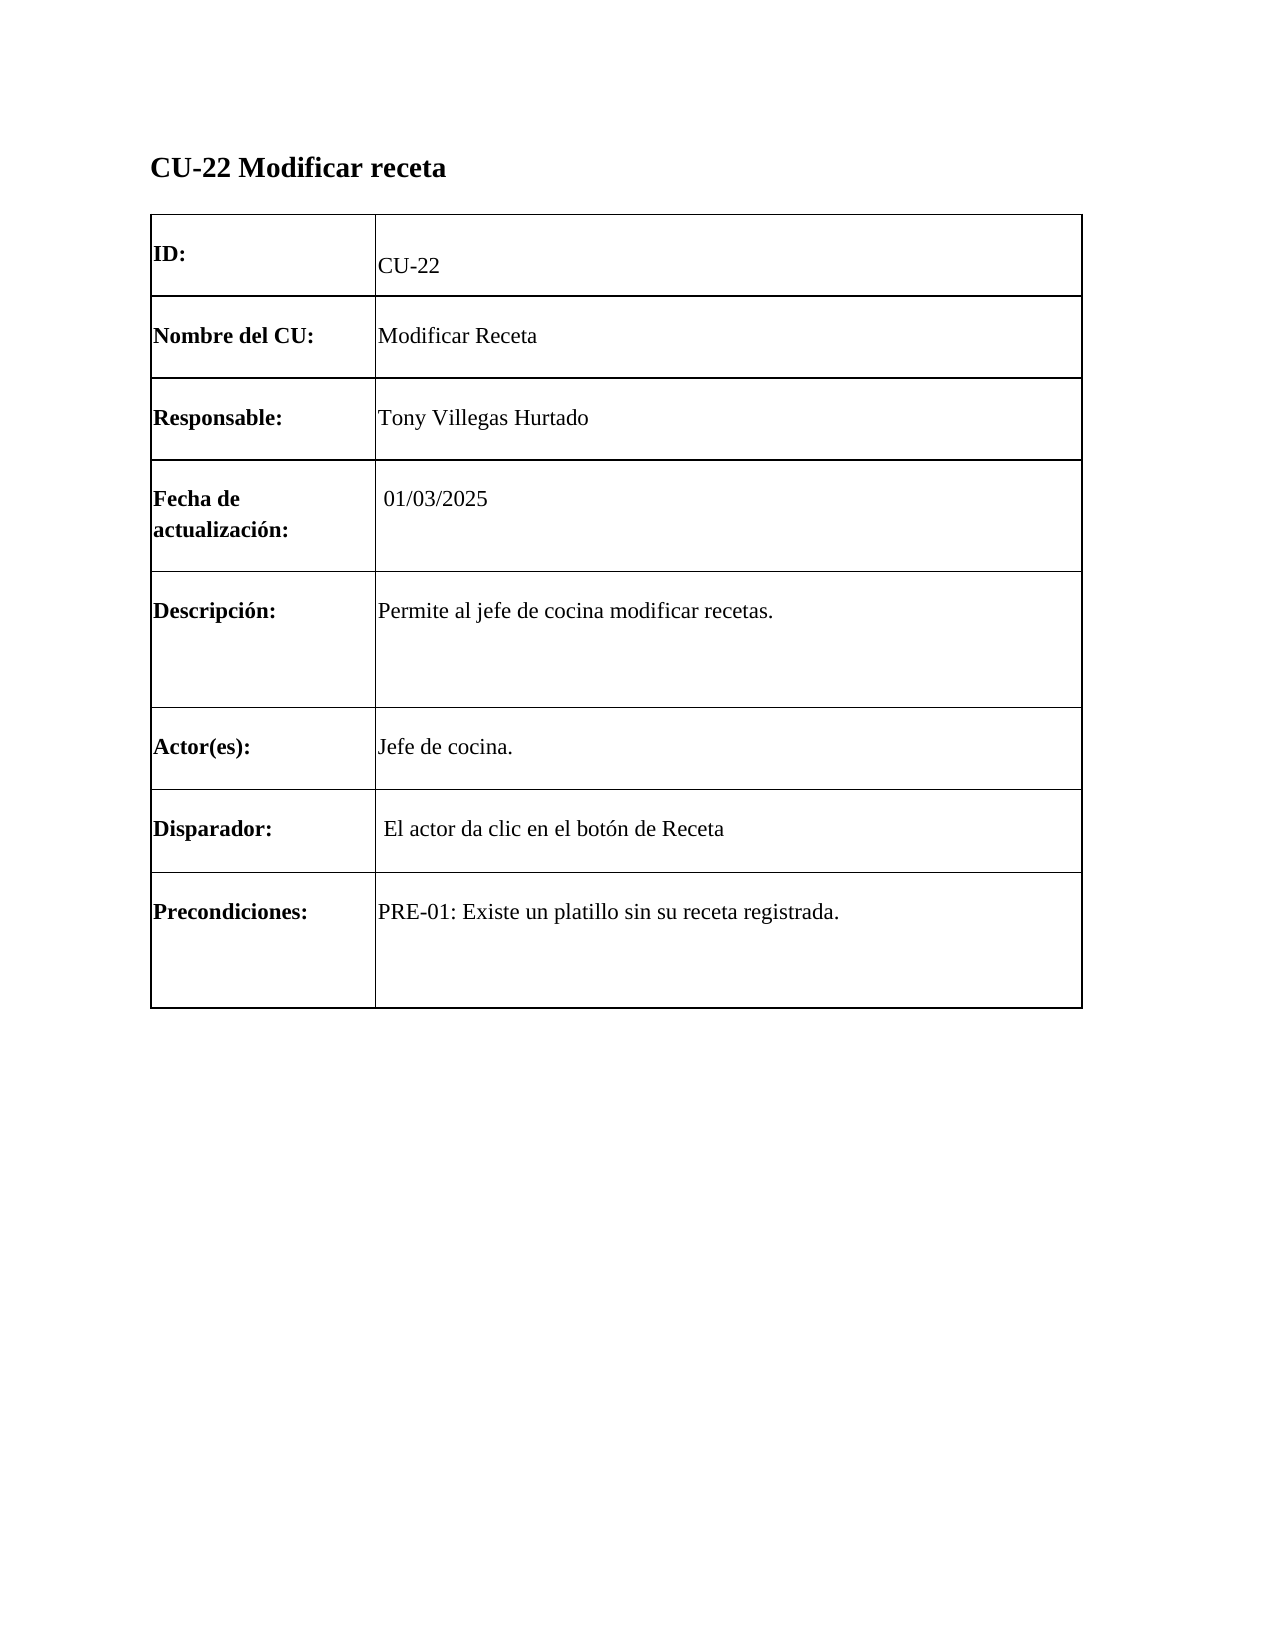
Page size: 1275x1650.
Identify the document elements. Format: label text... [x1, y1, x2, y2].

table_cell PRE-01: Existe un platillo sin su receta registrada. [376, 873, 1081, 1007]
table_cell Descripción: [152, 572, 375, 707]
table_cell Jefe de cocina. [376, 708, 1081, 788]
table_cell El actor da clic en el botón de Receta [376, 790, 1081, 871]
table_cell Responsable: [152, 379, 375, 459]
table_cell Fecha de actualización: [152, 461, 375, 571]
table_cell 01/03/2025 [376, 461, 1081, 571]
table_cell Actor(es): [152, 708, 375, 788]
table_cell Disparador: [152, 790, 375, 871]
table_cell Precondiciones: [152, 873, 375, 1007]
subtitle CU-22 Modificar receta [150, 150, 1125, 183]
table_cell Modificar Receta [376, 297, 1081, 377]
table_header ID: [152, 215, 375, 295]
table_cell Tony Villegas Hurtado [376, 379, 1081, 459]
table_cell Permite al jefe de cocina modificar recetas. [376, 572, 1081, 707]
table_header CU-22 [376, 215, 1081, 295]
table_cell Nombre del CU: [152, 297, 375, 377]
